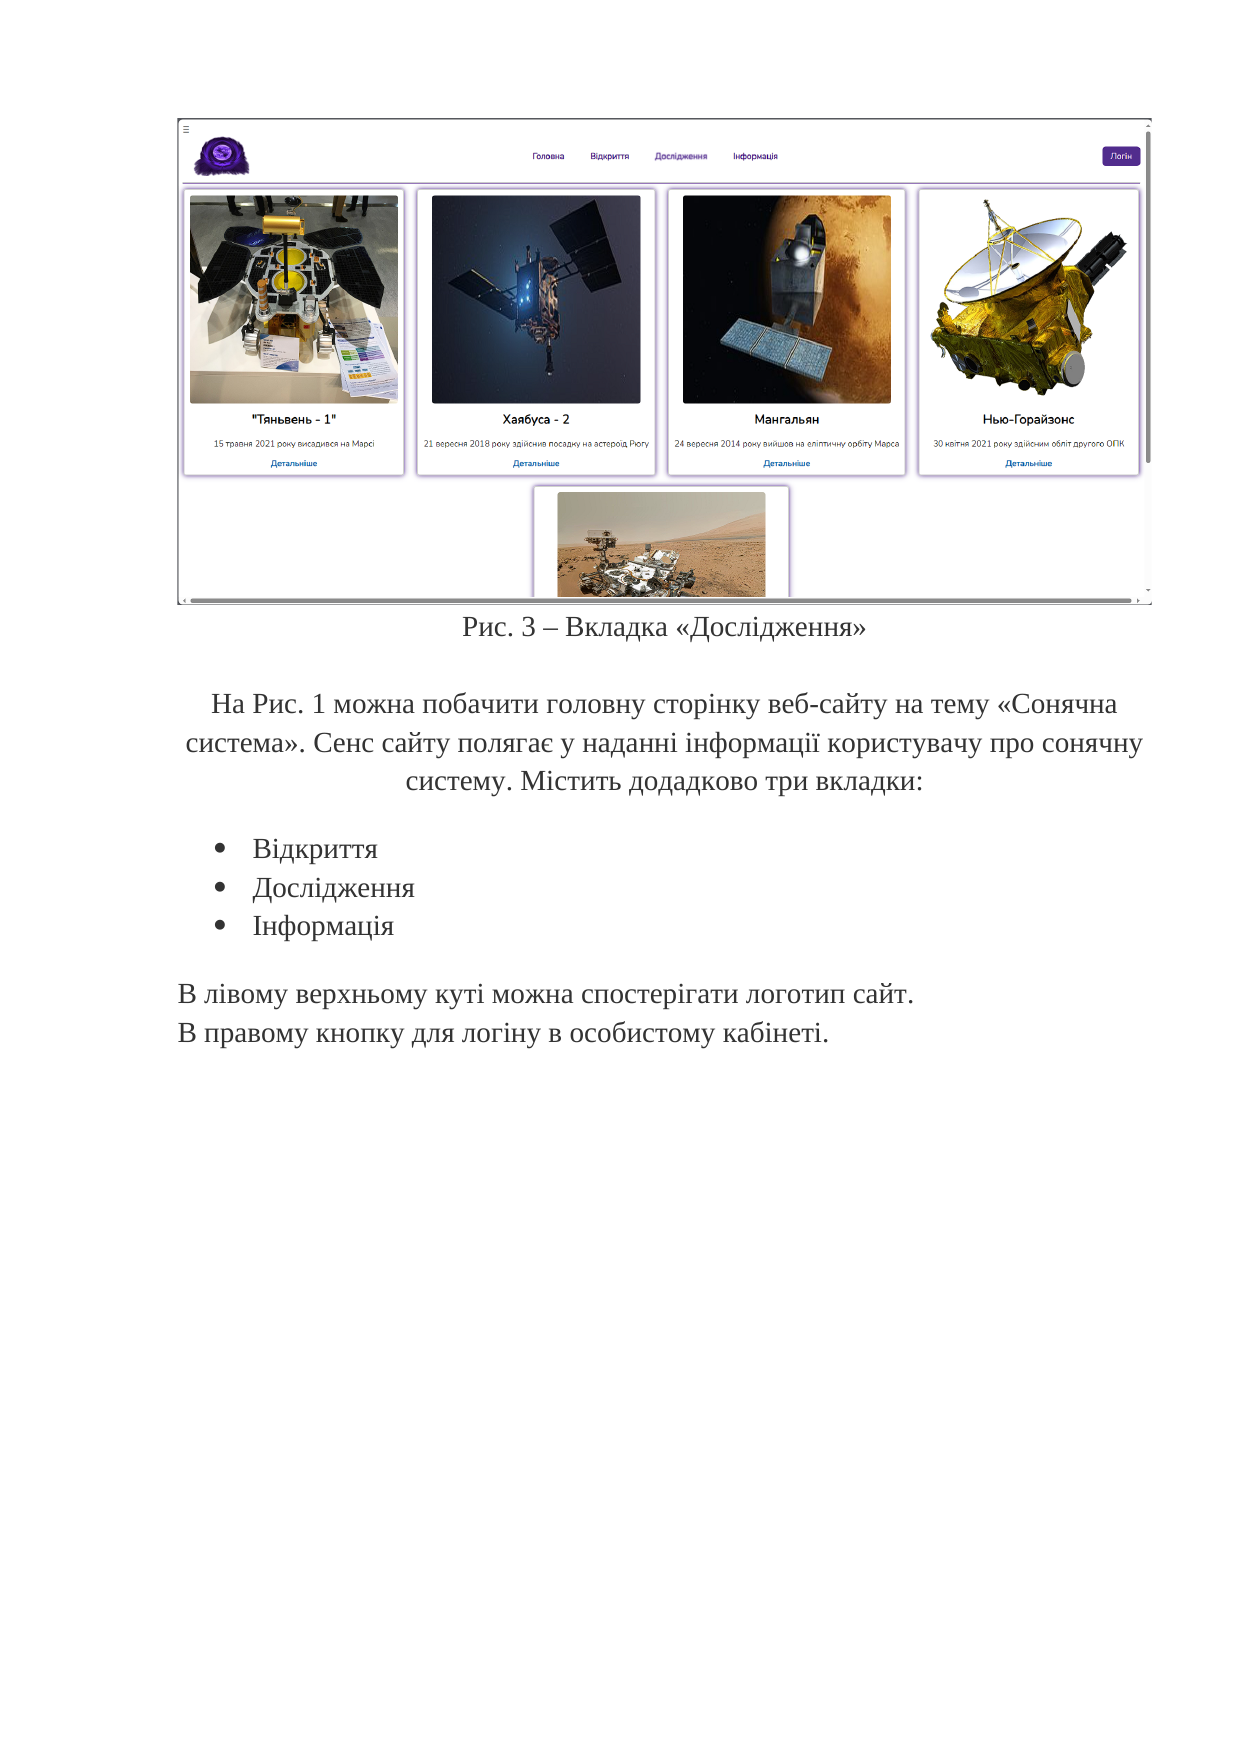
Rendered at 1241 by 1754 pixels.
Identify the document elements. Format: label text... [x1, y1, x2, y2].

list Дослідження [215, 870, 1152, 903]
list Інформація [215, 908, 1152, 942]
list Відкриття [215, 831, 1152, 865]
text В лівому верхньому куті можна спостерігати логотип сайт. [177, 976, 1152, 1010]
text На Рис. 1 можна побачити головну сторінку веб-сайту на тему «Сонячна система». Сенс сайту полягає у наданні інформації користувачу про сонячну систему. Містить додадково три вкладки: [177, 686, 1152, 797]
picture [177, 118, 1152, 605]
text Рис. 3 – Вкладка «Дослідження» [177, 605, 1152, 643]
text В правому кнопку для логіну в особистому кабінеті. [177, 1015, 1152, 1048]
